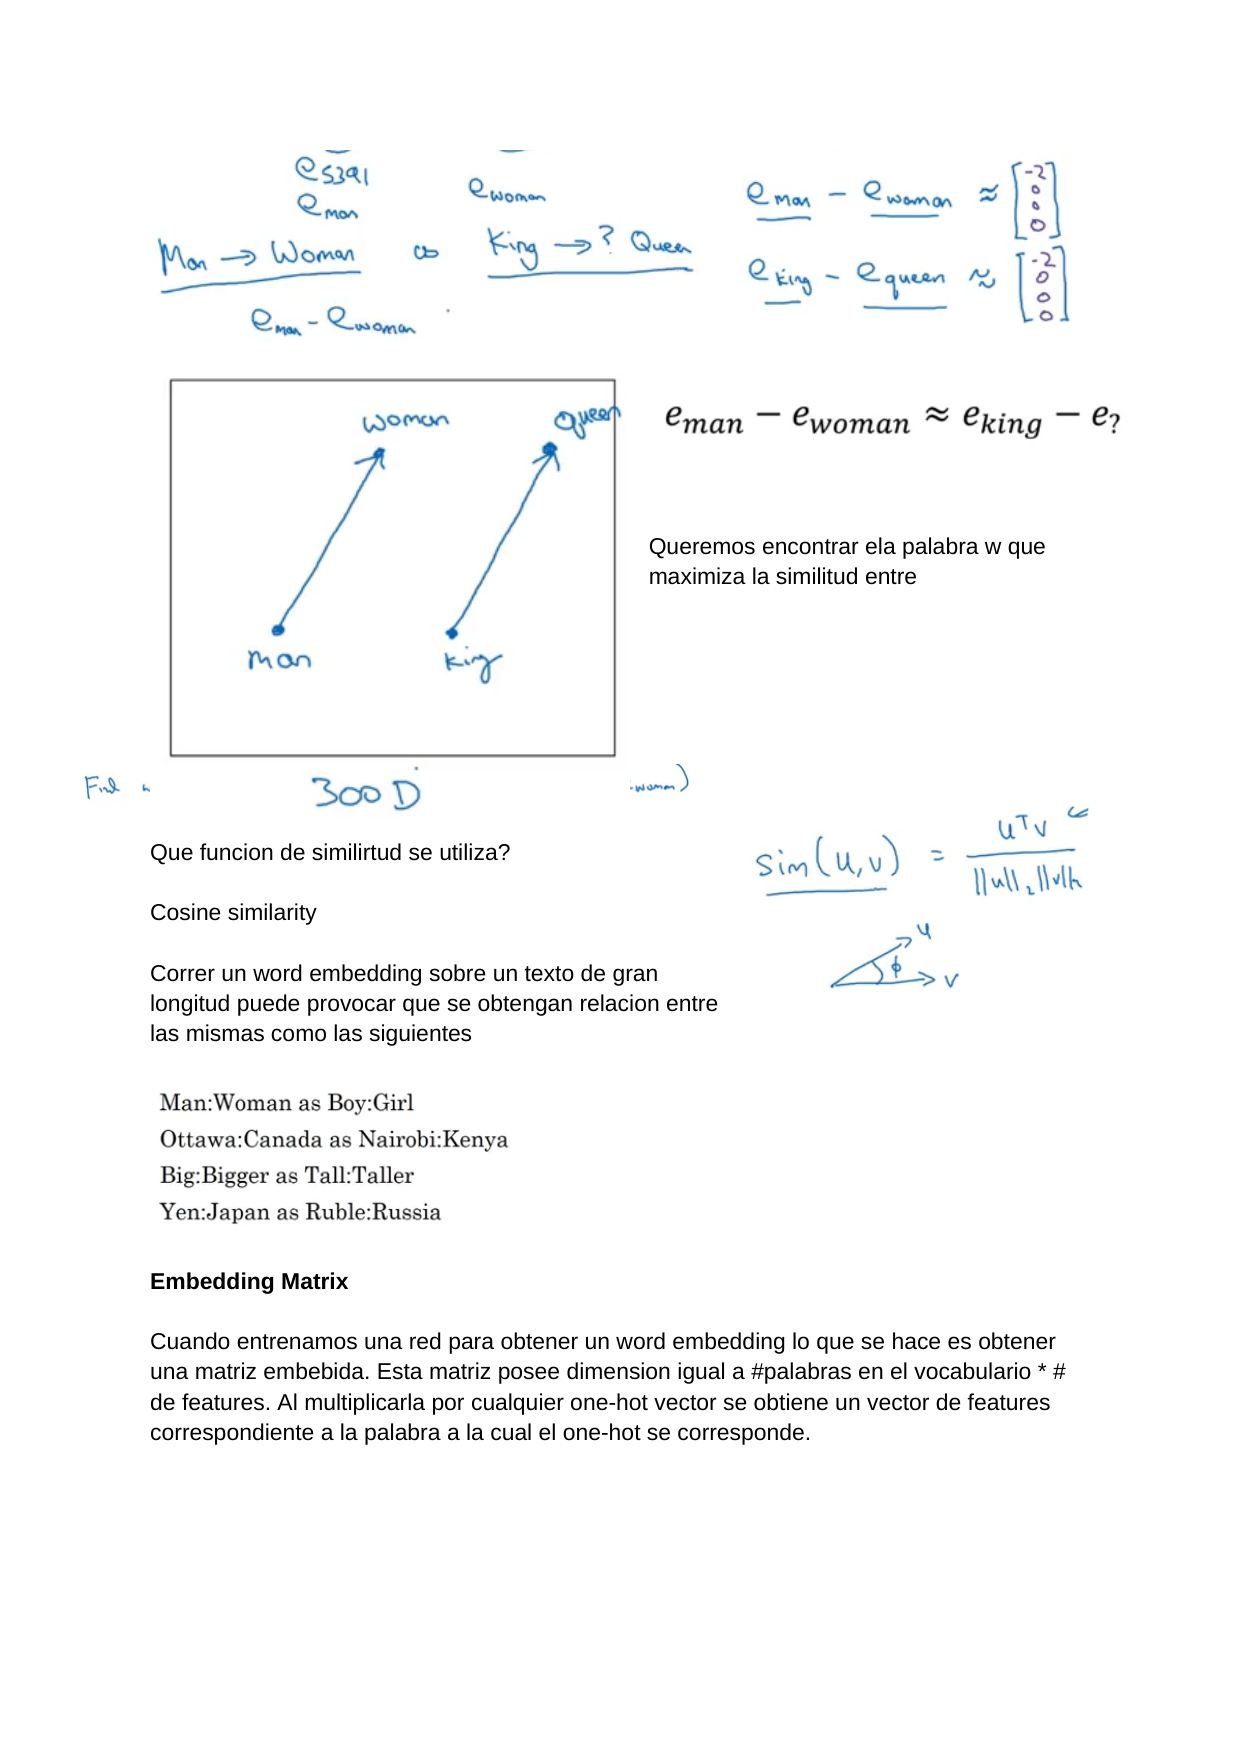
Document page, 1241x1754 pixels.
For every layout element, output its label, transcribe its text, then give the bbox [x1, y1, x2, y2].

picture [739, 806, 1089, 1010]
picture [653, 384, 1129, 450]
text Cuando entrenamos una red para obtener un word embedding lo que se hace es obtener una matriz embebida. Esta matriz posee dimension igual a #palabras en el vocabulario * # de features. Al multiplicarla por cualquier one-hot vector se obtiene un vector de features correspondiente a la palabra a la cual el one-hot se corresponde. [150, 1328, 1090, 1445]
text Queremos encontrar ela palabra w que maximiza la similitud entre [630, 533, 1090, 589]
text Que funcion de similirtud se utiliza? [150, 805, 1090, 865]
picture [150, 150, 1091, 360]
picture [75, 363, 697, 819]
text Correr un word embedding sobre un texto de gran longitud puede provocar que se obtengan relacion entre las mismas como las siguientes [150, 960, 1090, 1046]
text Cosine similarity [150, 899, 739, 926]
picture [150, 1080, 514, 1234]
text Embedding Matrix [150, 1268, 1090, 1294]
